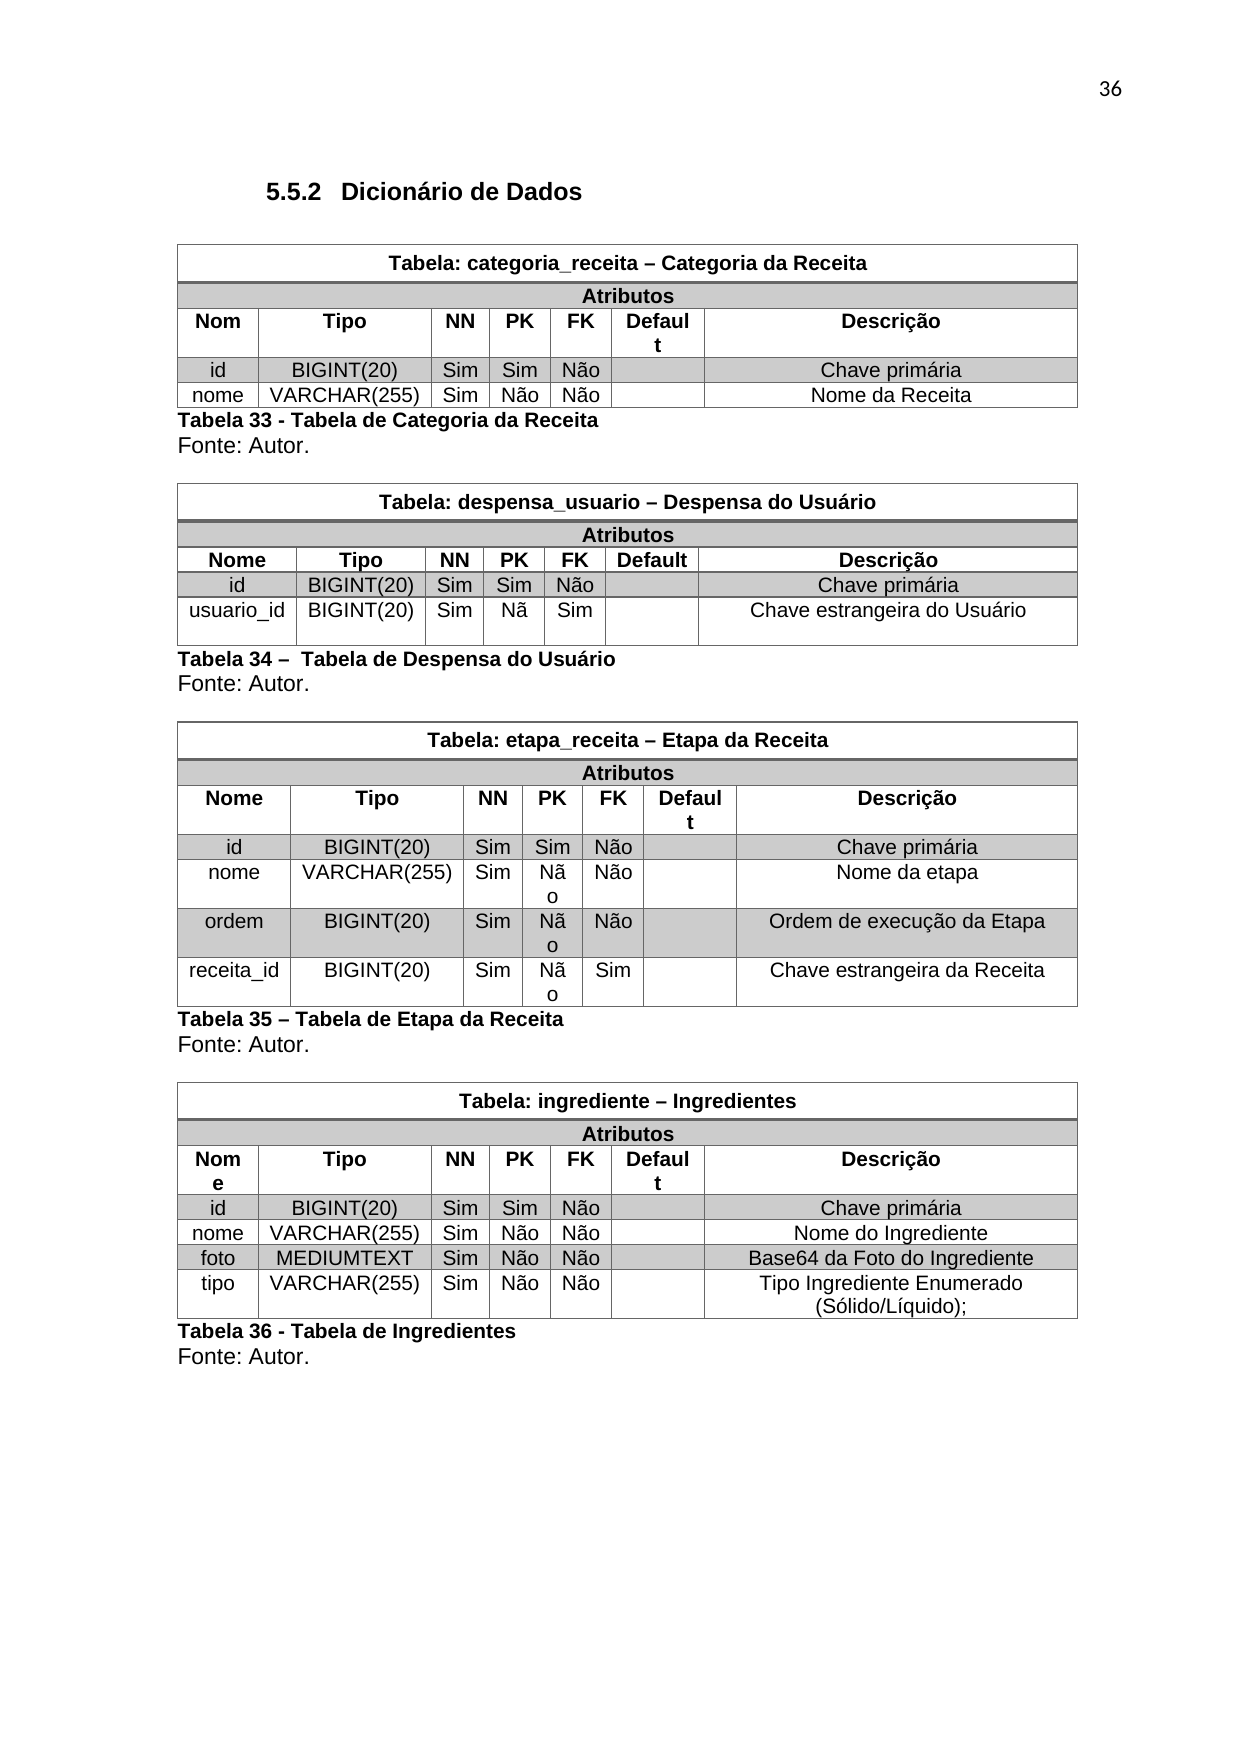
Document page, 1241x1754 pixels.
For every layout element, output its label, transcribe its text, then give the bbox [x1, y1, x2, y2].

table_cell Sim [484, 573, 544, 596]
table_cell Não [583, 909, 643, 957]
table_cell [612, 358, 704, 382]
table_cell MEDIUMTEXT [259, 1245, 431, 1269]
table_cell Nome [178, 786, 290, 834]
table_cell ordem [178, 909, 290, 957]
table_cell Descrição [705, 1146, 1077, 1194]
table_cell Não [583, 860, 643, 908]
table_cell [612, 383, 704, 407]
table_cell Sim [523, 835, 582, 859]
table_cell nome [178, 1220, 258, 1244]
table_cell [606, 598, 698, 645]
table_cell Não [551, 1195, 611, 1219]
table_cell BIGINT(20) [291, 958, 463, 1006]
table_cell [612, 1220, 704, 1244]
table_cell NN [432, 309, 489, 357]
table_cell Sim [432, 1270, 489, 1318]
table_cell Atributos [178, 761, 1077, 785]
table_cell VARCHAR(255) [259, 383, 431, 407]
table_cell Tipo [297, 548, 425, 571]
table_cell Chave estrangeira da Receita [737, 958, 1077, 1006]
table_cell Não [583, 835, 643, 859]
table_cell VARCHAR(255) [259, 1220, 431, 1244]
table_cell BIGINT(20) [297, 573, 425, 596]
table_cell [644, 909, 736, 957]
table_cell Tipo [259, 1146, 431, 1194]
table_cell Sim [432, 1245, 489, 1269]
table_cell Não [523, 860, 582, 908]
table_cell id [178, 1195, 258, 1219]
table_cell Não [551, 1220, 611, 1244]
table_cell BIGINT(20) [291, 835, 463, 859]
table_cell Nome da Receita [705, 383, 1077, 407]
table_cell Sim [490, 1195, 550, 1219]
table_cell id [178, 573, 296, 596]
table_cell Default [644, 786, 736, 834]
table_cell nome [178, 860, 290, 908]
table_cell Não [523, 958, 582, 1006]
table_cell Nome da etapa [737, 860, 1077, 908]
table_cell foto [178, 1245, 258, 1269]
table_cell Sim [545, 598, 605, 645]
table_cell Default [612, 309, 704, 357]
table_cell nome [178, 383, 258, 407]
table_cell receita_id [178, 958, 290, 1006]
table_cell Sim [432, 383, 489, 407]
table_cell Sim [426, 573, 483, 596]
table_cell Tipo [291, 786, 463, 834]
text Fonte: Autor. [177, 432, 1122, 458]
table_cell FK [545, 548, 605, 571]
table_cell Não [545, 573, 605, 596]
table_cell usuario_id [178, 598, 296, 645]
table_cell Nome [178, 1146, 258, 1194]
table_cell Atributos [178, 523, 1077, 546]
table_cell Chave primária [705, 358, 1077, 382]
table_cell NN [464, 786, 522, 834]
text Fonte: Autor. [177, 1343, 1122, 1369]
table_cell Base64 da Foto do Ingrediente [705, 1245, 1077, 1269]
table_cell Não [484, 598, 544, 645]
table_cell Ordem de execução da Etapa [737, 909, 1077, 957]
table_header Tabela: categoria_receita – Categoria da Receita [178, 245, 1077, 281]
text Fonte: Autor. [177, 670, 1122, 697]
table_cell Sim [432, 358, 489, 382]
table_cell [644, 835, 736, 859]
table_cell Não [551, 383, 611, 407]
table_cell Sim [583, 958, 643, 1006]
table_cell Tipo [259, 309, 431, 357]
table_cell PK [490, 1146, 550, 1194]
table_cell Sim [432, 1220, 489, 1244]
table_cell Não [490, 383, 550, 407]
table_cell Tipo Ingrediente Enumerado (Sólido/Líquido); [705, 1270, 1077, 1318]
table_cell [612, 1270, 704, 1318]
subtitle Dicionário de Dados [266, 177, 1122, 206]
table_cell Nome [178, 548, 296, 571]
table_cell PK [490, 309, 550, 357]
table_cell Default [606, 548, 698, 571]
table_cell Chave primária [737, 835, 1077, 859]
table_cell Sim [426, 598, 483, 645]
table_cell [612, 1245, 704, 1269]
table_cell Não [490, 1270, 550, 1318]
table_cell Descrição [737, 786, 1077, 834]
table_cell Não [551, 1270, 611, 1318]
table_cell Não [551, 358, 611, 382]
table_cell Chave estrangeira do Usuário [699, 598, 1077, 645]
table_cell [606, 573, 698, 596]
table_header Tabela: despensa_usuario – Despensa do Usuário [178, 484, 1077, 519]
table_cell Nome [178, 309, 258, 357]
table_header Tabela: ingrediente – Ingredientes [178, 1083, 1077, 1118]
table_cell id [178, 835, 290, 859]
table_cell Não [523, 909, 582, 957]
table_cell BIGINT(20) [259, 358, 431, 382]
text Fonte: Autor. [177, 1031, 1122, 1057]
table_cell [644, 958, 736, 1006]
table_cell tipo [178, 1270, 258, 1318]
table_cell Nome do Ingrediente [705, 1220, 1077, 1244]
table_cell [612, 1195, 704, 1219]
table_cell Sim [464, 909, 522, 957]
table_cell id [178, 358, 258, 382]
table_cell Descrição [705, 309, 1077, 357]
table_cell Atributos [178, 284, 1077, 308]
table_cell Atributos [178, 1121, 1077, 1145]
table_cell BIGINT(20) [297, 598, 425, 645]
table_cell VARCHAR(255) [291, 860, 463, 908]
table_cell Chave primária [699, 573, 1077, 596]
table_cell Sim [464, 860, 522, 908]
table_cell Default [612, 1146, 704, 1194]
table_cell Não [551, 1245, 611, 1269]
table_cell Não [490, 1220, 550, 1244]
table_cell Sim [490, 358, 550, 382]
table_cell Chave primária [705, 1195, 1077, 1219]
table_cell BIGINT(20) [259, 1195, 431, 1219]
table_cell VARCHAR(255) [259, 1270, 431, 1318]
table_cell FK [551, 1146, 611, 1194]
table_cell NN [432, 1146, 489, 1194]
table_cell FK [551, 309, 611, 357]
table_cell [644, 860, 736, 908]
table_cell FK [583, 786, 643, 834]
table_cell Sim [464, 958, 522, 1006]
table_cell Sim [464, 835, 522, 859]
table_cell PK [484, 548, 544, 571]
table_cell Não [490, 1245, 550, 1269]
table_cell Sim [432, 1195, 489, 1219]
table_cell PK [523, 786, 582, 834]
table_cell BIGINT(20) [291, 909, 463, 957]
table_cell NN [426, 548, 483, 571]
table_cell Descrição [699, 548, 1077, 571]
table_header Tabela: etapa_receita – Etapa da Receita [178, 723, 1077, 758]
